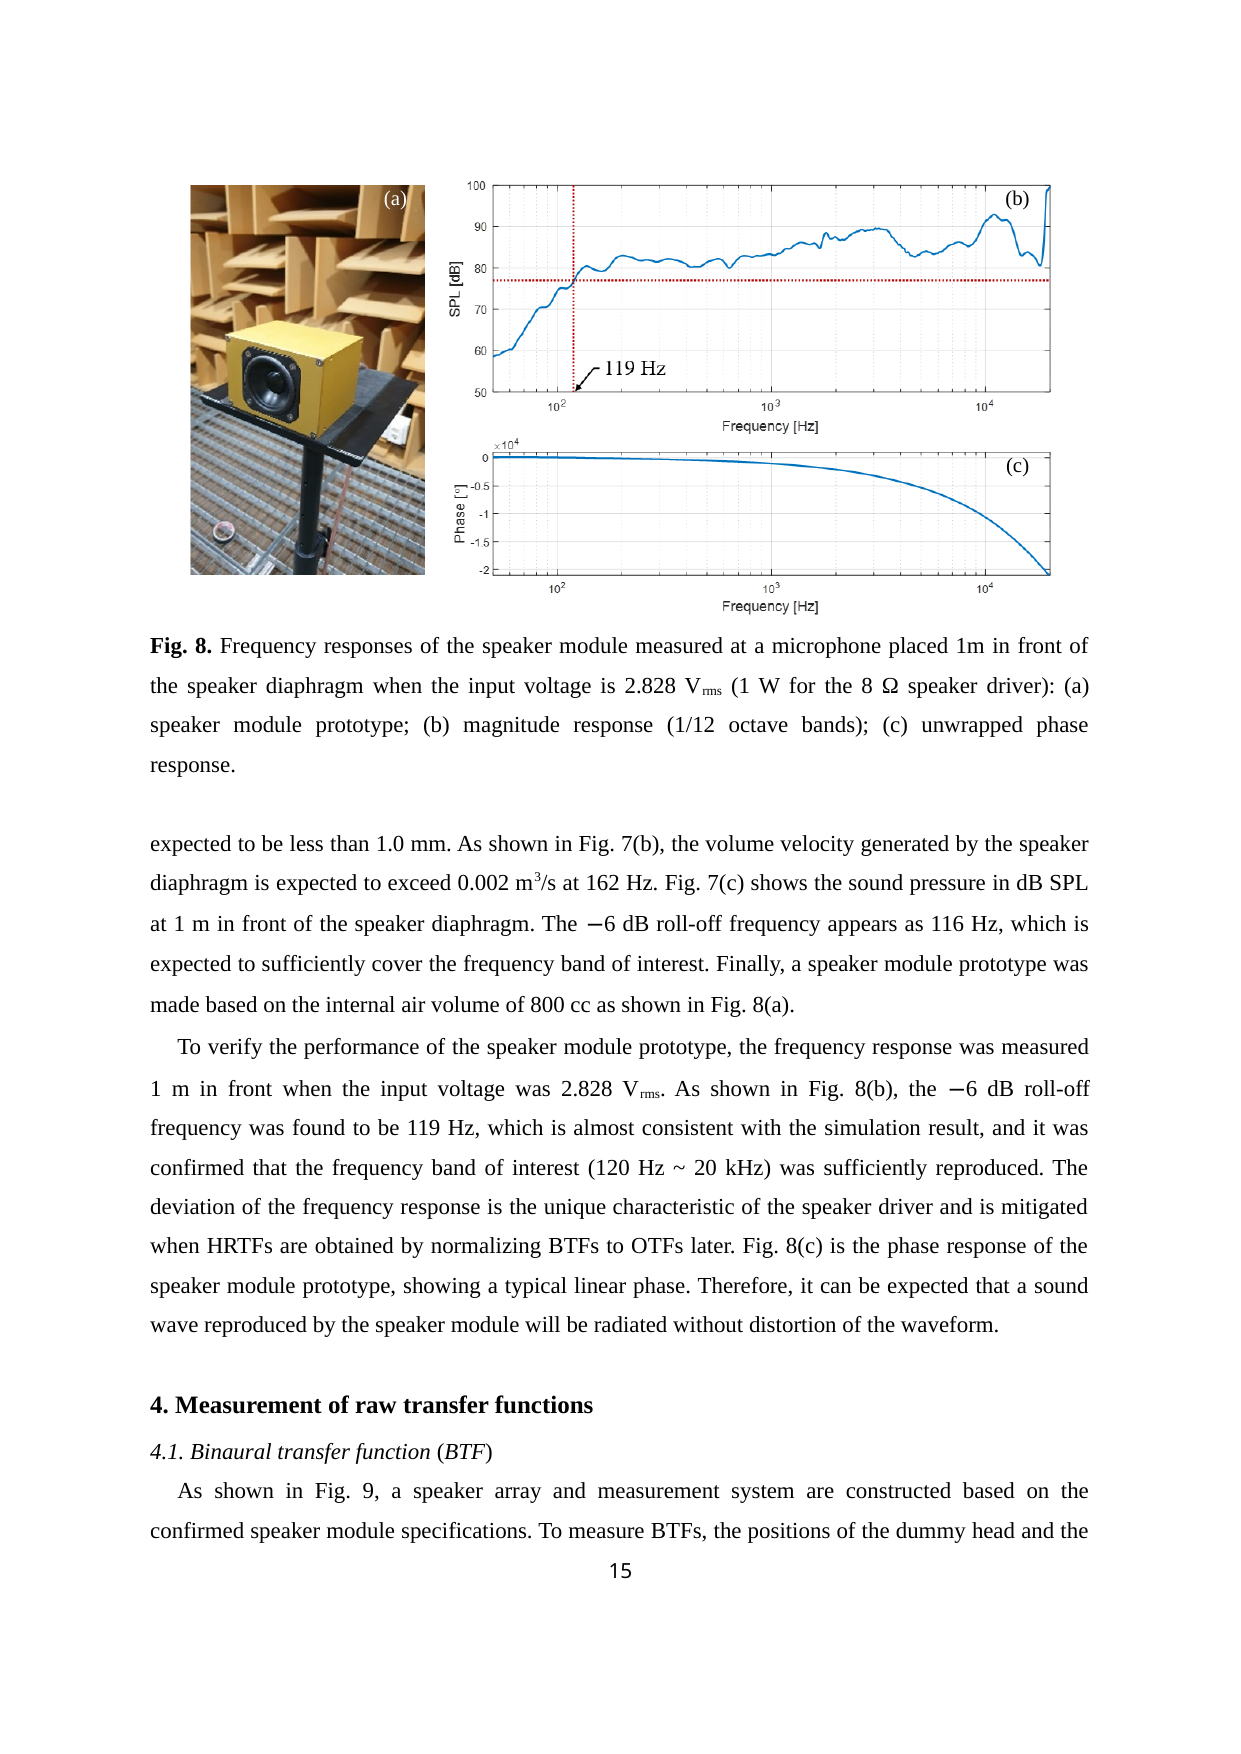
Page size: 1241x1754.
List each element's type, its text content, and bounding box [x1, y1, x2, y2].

text 4.1. Binaural transfer function (BTF) [150, 1438, 1090, 1464]
text To verify the performance of the speaker module prototype, the frequency response was measured 1 m in front when the input voltage was 2.828 Vrms. As shown in Fig. 8(b), the −6 dB roll-off frequency was found to be 119 Hz, which is almost consistent with the simulation result, and it was confirmed that the frequency band of interest (120 Hz ~ 20 kHz) was sufficiently reproduced. The deviation of the frequency response is the unique characteristic of the speaker driver and is mitigated when HRTFs are obtained by normalizing BTFs to OTFs later. Fig. 8(c) is the phase response of the speaker module prototype, showing a typical linear phase. Therefore, it can be expected that a sound wave reproduced by the speaker module will be radiated without distortion of the waveform. [150, 1033, 1090, 1338]
text expected to be less than 1.0 mm. As shown in Fig. 7(b), the volume velocity generated by the speaker diaphragm is expected to exceed 0.002 m3/s at 162 Hz. Fig. 7(c) shows the sound pressure in dB SPL at 1 m in front of the speaker diaphragm. The −6 dB roll-off frequency appears as 116 Hz, which is expected to sufficiently cover the frequency band of interest. Finally, a speaker module prototype was made based on the internal air volume of 800 cc as shown in Fig. 8(a). [150, 829, 1090, 1019]
text 4. Measurement of raw transfer functions [150, 1390, 1090, 1419]
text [150, 1478, 1090, 1543]
text Fig. 8. Frequency responses of the speaker module measured at a microphone placed 1m in front of the speaker diaphragm when the input voltage is 2.828 Vrms (1 W for the 8 Ω speaker driver): (a) speaker module prototype; (b) magnitude response (1/12 octave bands); (c) unwrapped phase response. [150, 632, 1090, 777]
picture [187, 177, 1053, 618]
